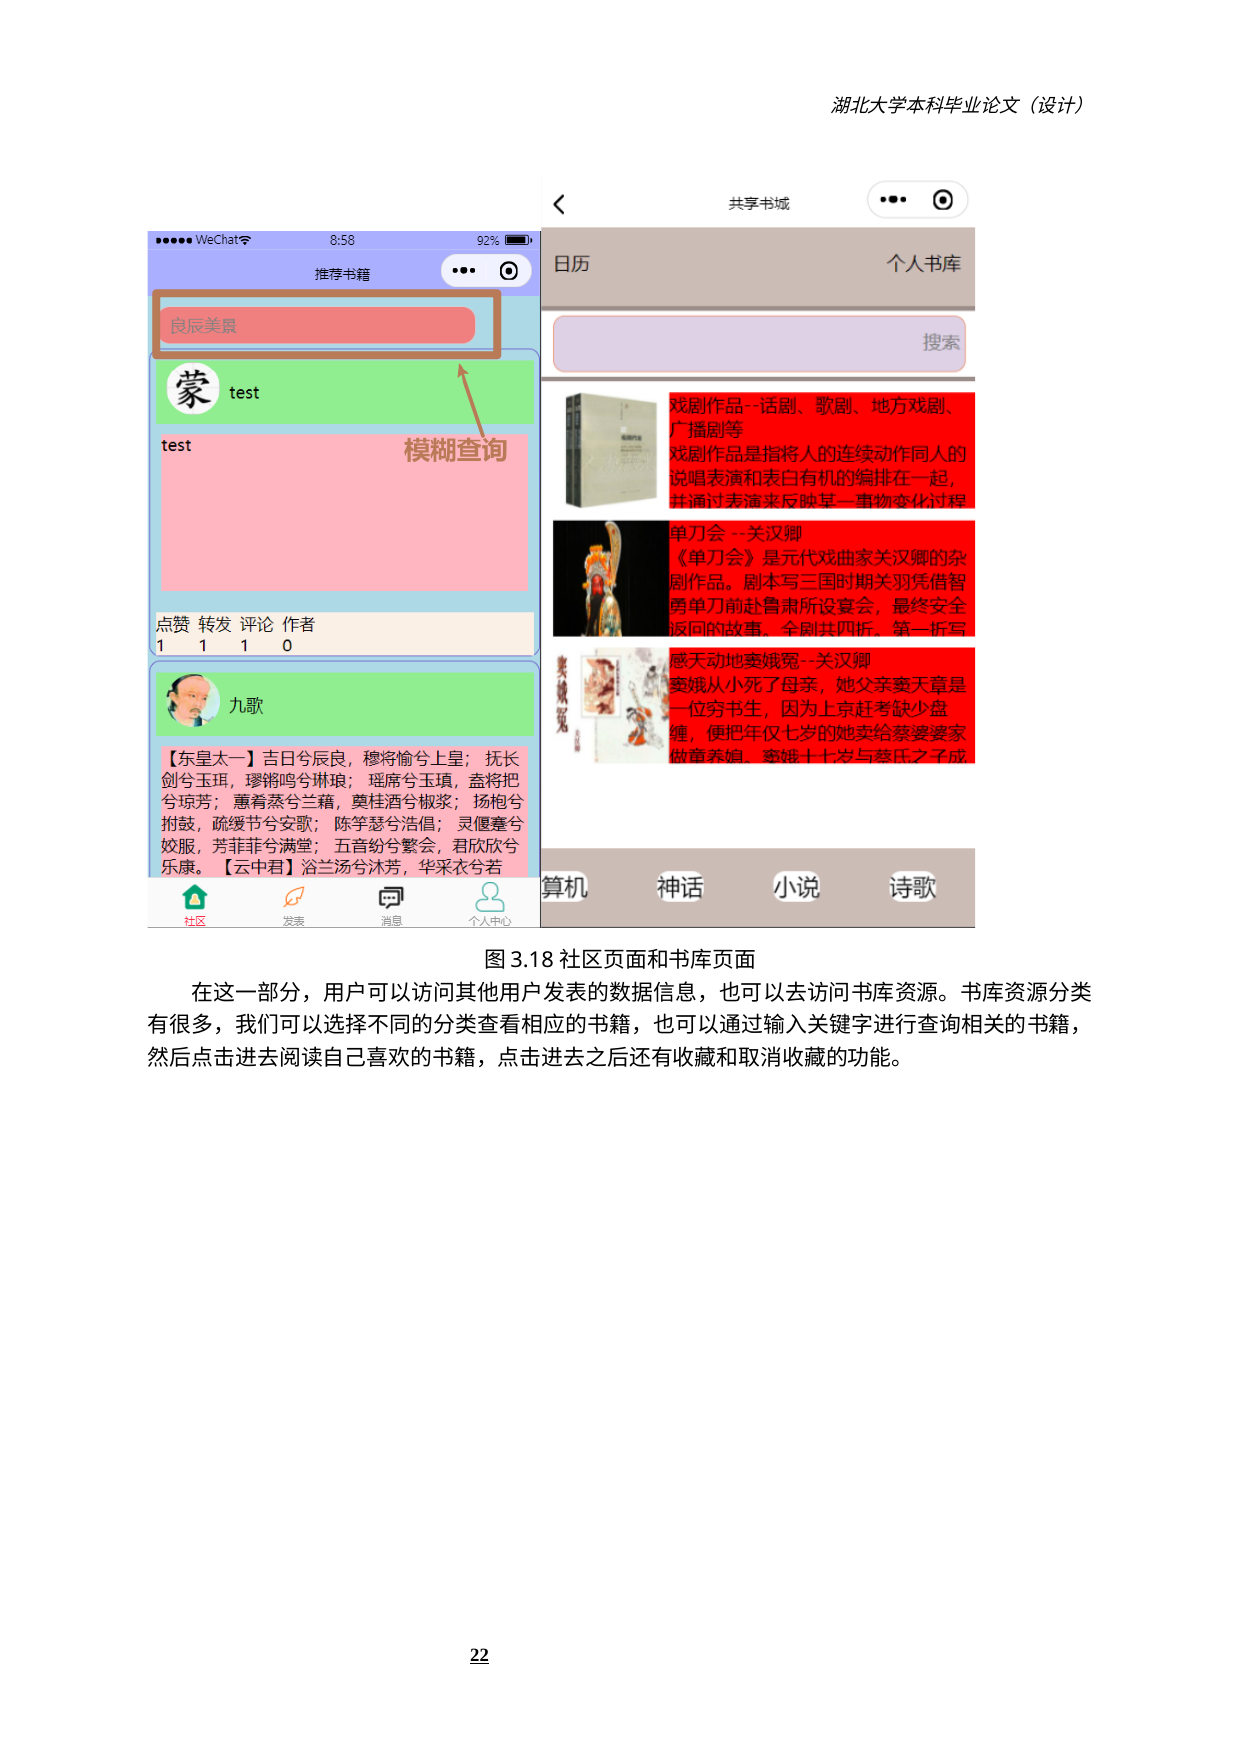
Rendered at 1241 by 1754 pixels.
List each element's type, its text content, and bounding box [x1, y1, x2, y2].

text 在这一部分，用户可以访问其他用户发表的数据信息，也可以去访问书库资源。书库资源分类有很多，我们可以选择不同的分类查看相应的书籍，也可以通过输入关键字进行查询相关的书籍，然后点击进去阅读自己喜欢的书籍，点击进去之后还有收藏和取消收藏的功能。 [148, 974, 1093, 1072]
picture [147, 175, 976, 928]
text 图3.18 社区页面和书库页面 [148, 942, 1093, 974]
